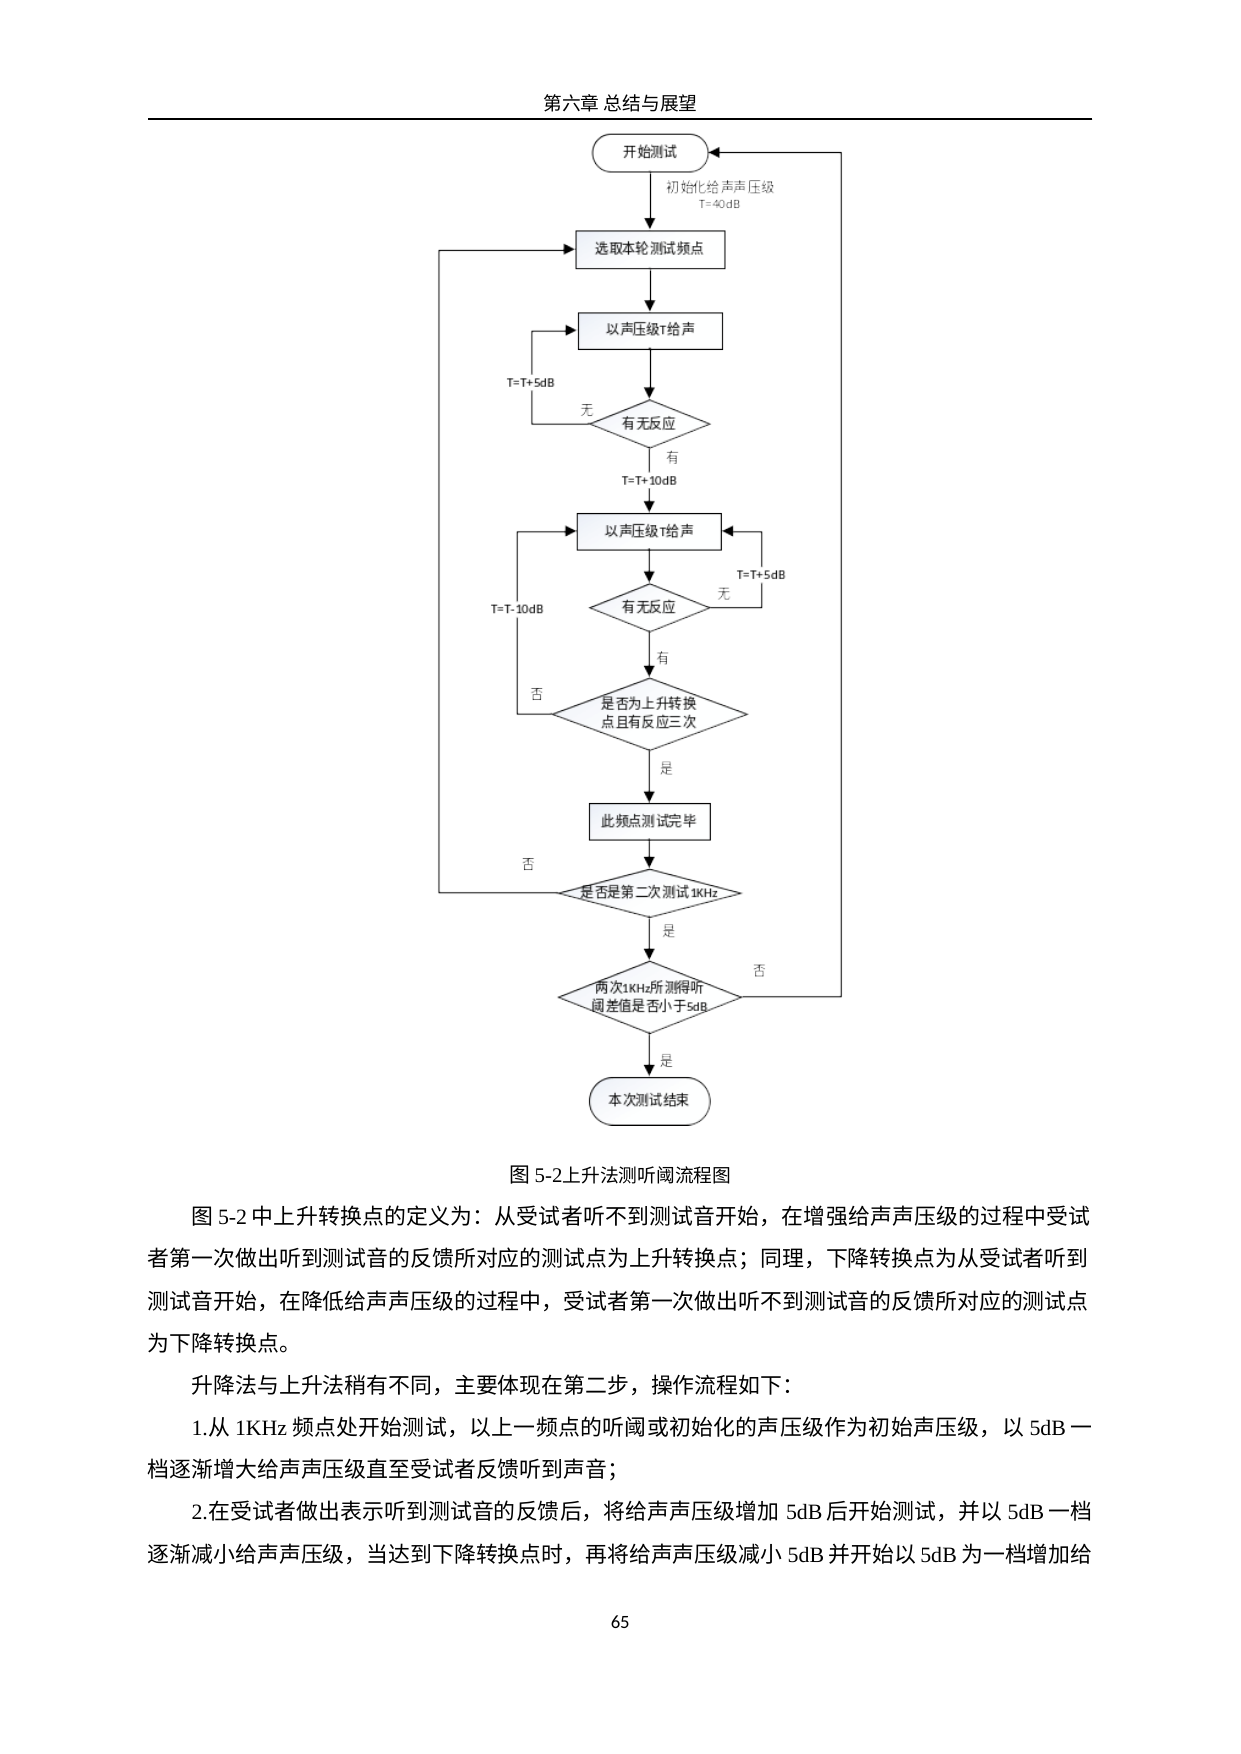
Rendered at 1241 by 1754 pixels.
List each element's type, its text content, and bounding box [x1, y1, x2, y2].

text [148, 1493, 1092, 1569]
text 图5-2中上升转换点的定义为：从受试者听不到测试音开始，在增强给声声压级的过程中受试者第一次做出听到测试音的反馈所对应的测试点为上升转换点；同理，下降转换点为从受试者听到测试音开始，在降低给声声压级的过程中，受试者第一次做出听不到测试音的反馈所对应的测试点为下降转换点。 [148, 1198, 1092, 1359]
text 图5-2上升法测听阈流程图 [148, 1156, 1092, 1190]
text 升降法与上升法稍有不同，主要体现在第二步，操作流程如下： [148, 1367, 1092, 1401]
text 1.从1KHz频点处开始测试，以上一频点的听阈或初始化的声压级作为初始声压级，以5dB一档逐渐增大给声声压级直至受试者反馈听到声音； [148, 1409, 1092, 1485]
